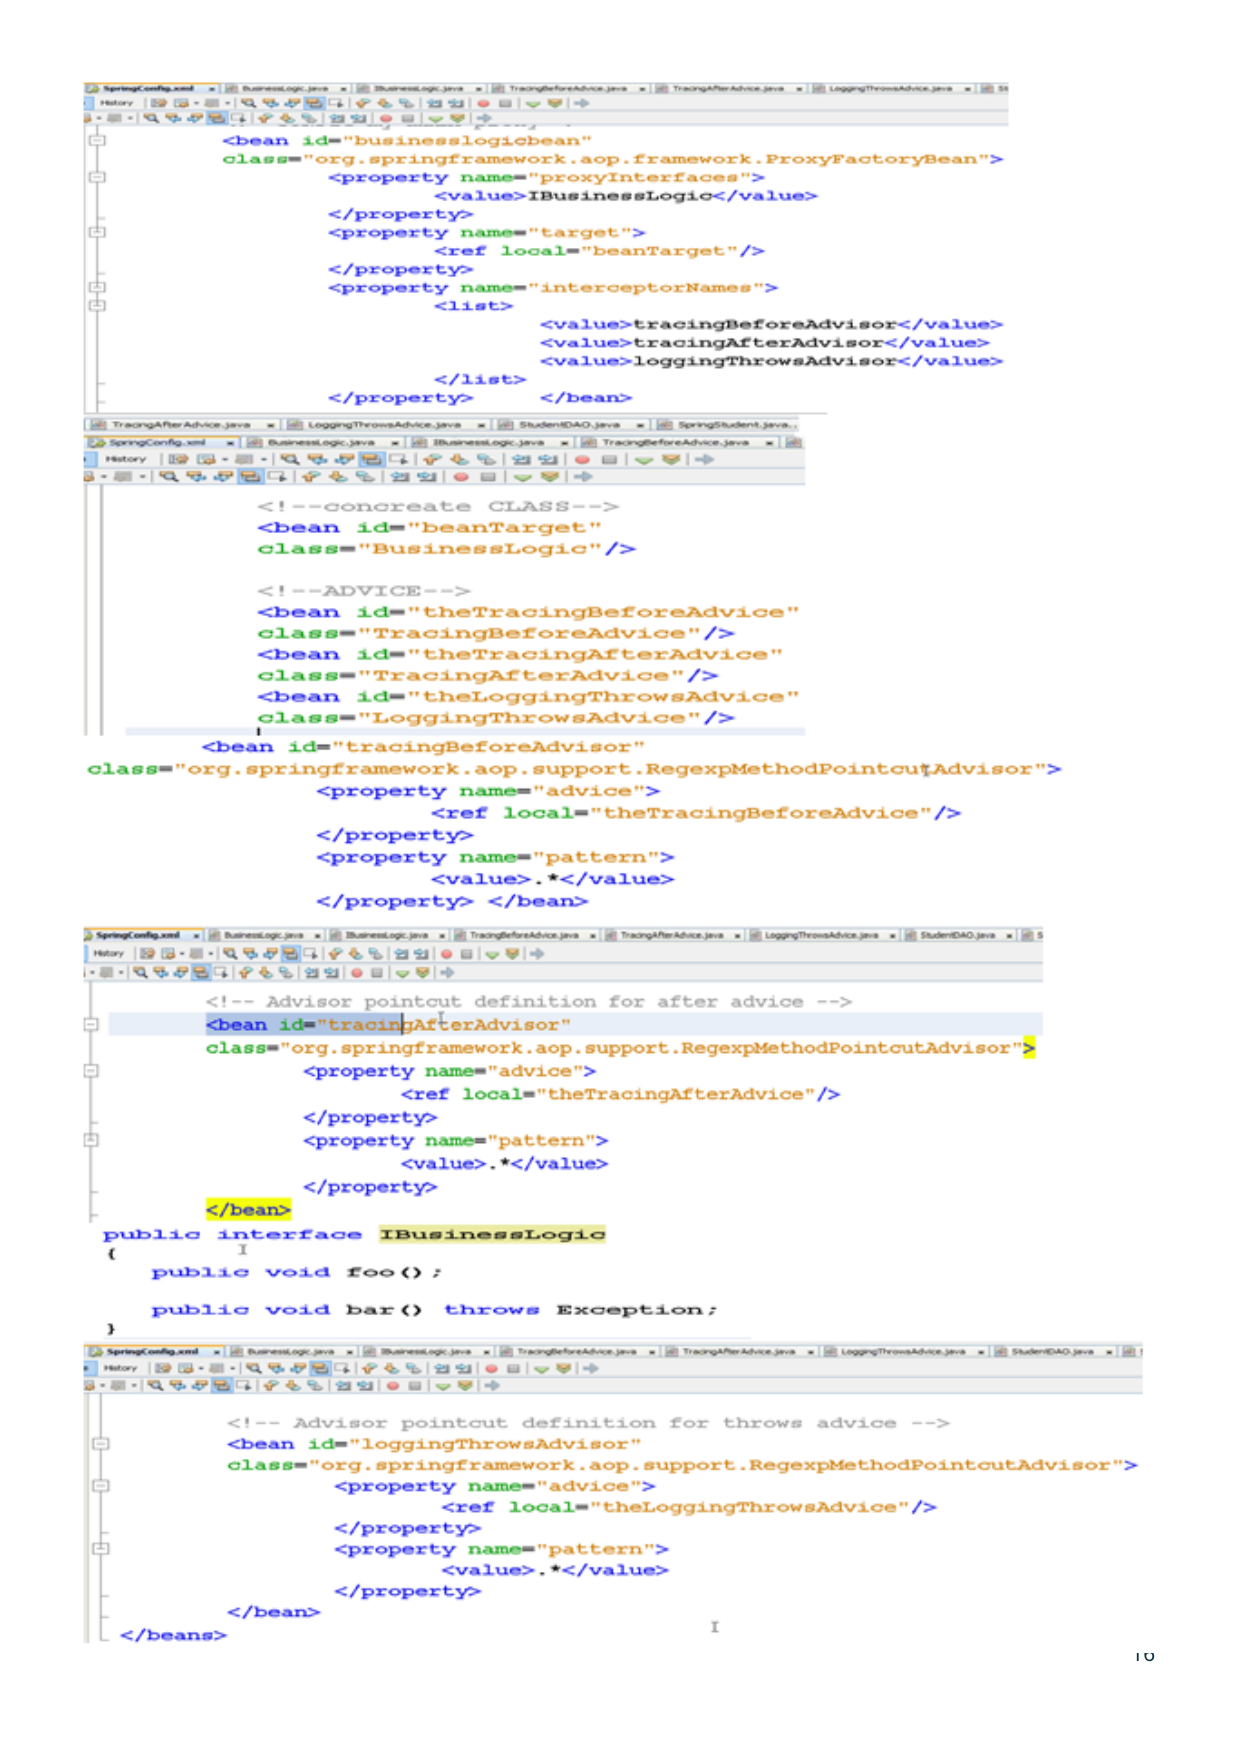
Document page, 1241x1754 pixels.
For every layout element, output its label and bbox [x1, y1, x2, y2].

picture [75, 75, 1154, 1653]
